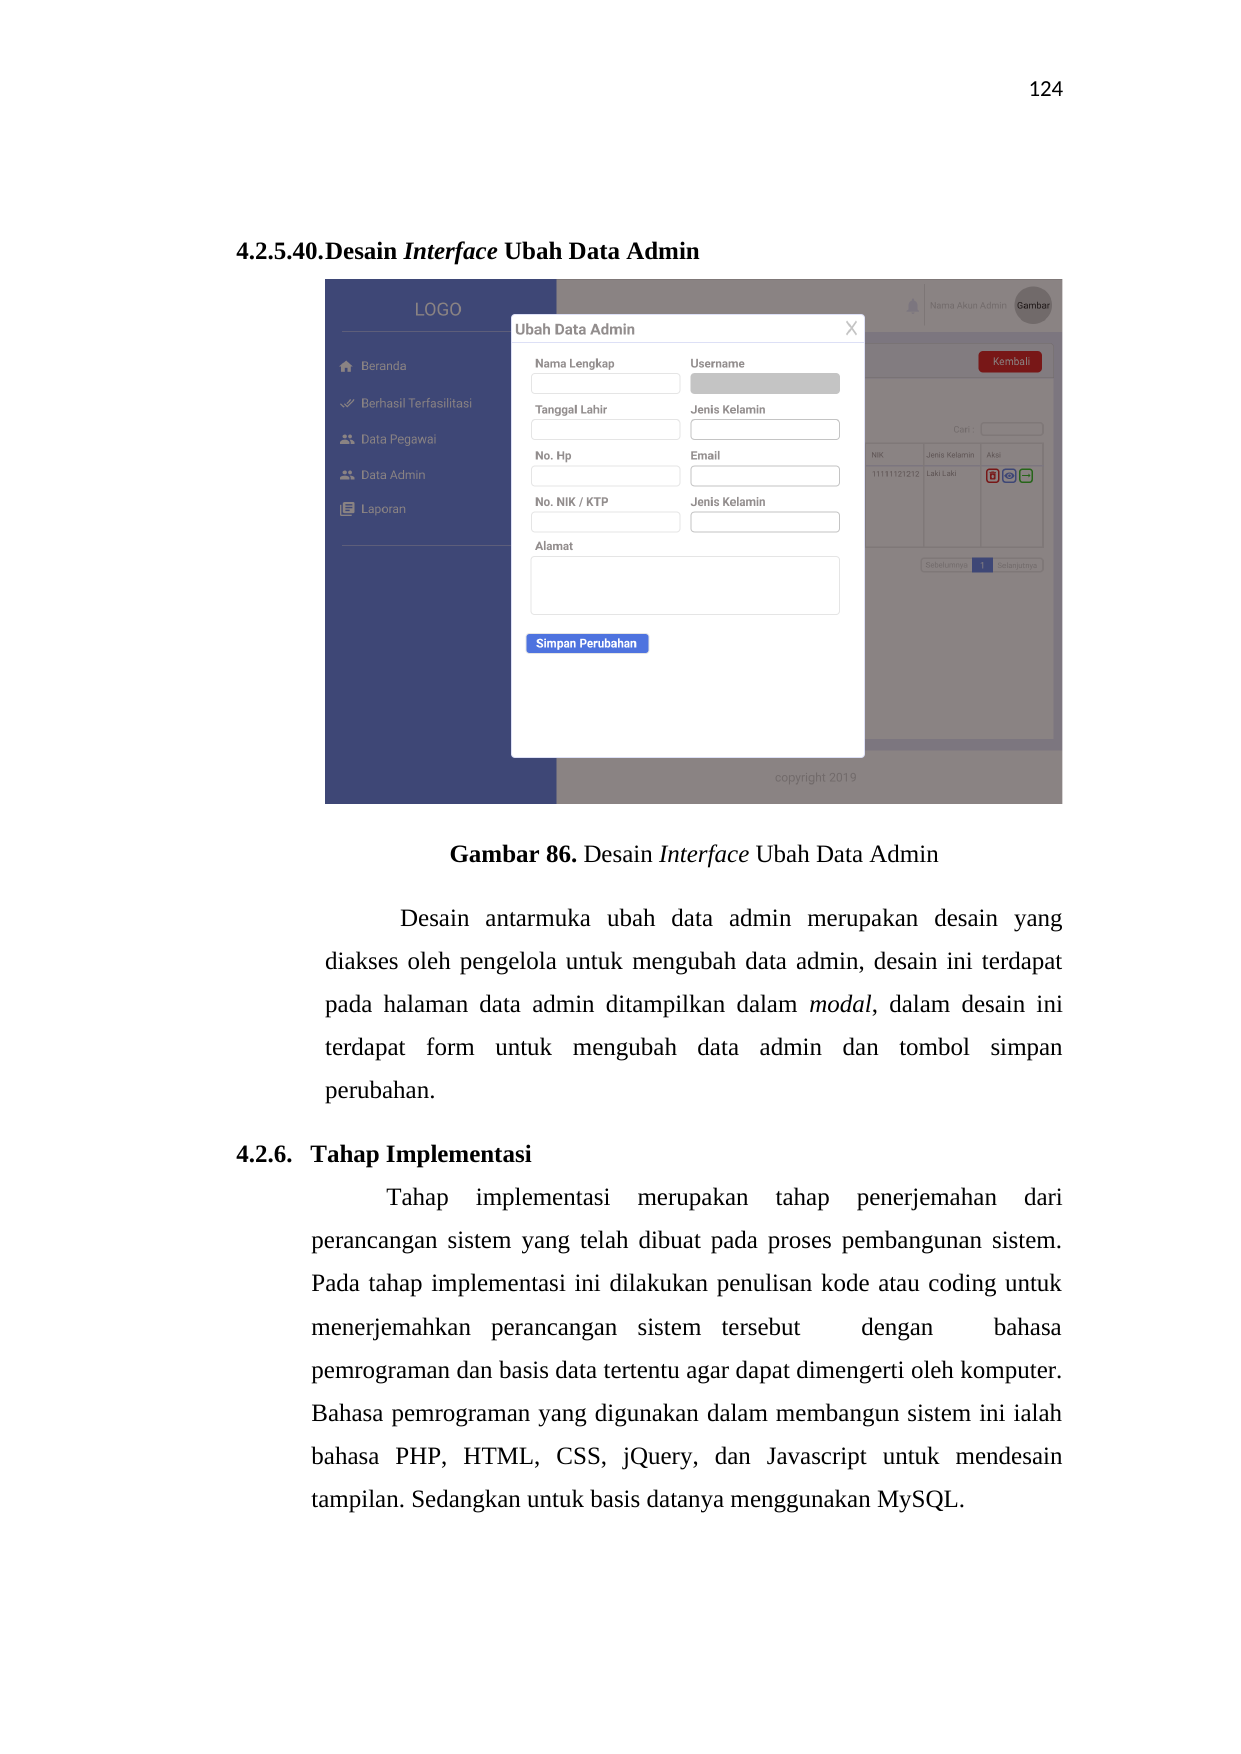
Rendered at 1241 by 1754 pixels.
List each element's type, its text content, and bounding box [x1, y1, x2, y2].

subtitle Tahap Implementasi [236, 1139, 1063, 1168]
picture [325, 279, 1063, 804]
text Gambar 86. Desain Interface Ubah Data Admin [325, 839, 1063, 867]
text Tahap implementasi merupakan tahap penerjemahan dari perancangan sistem yang telah dibuat pada proses pembangunan sistem. Pada tahap implementasi ini dilakukan penulisan kode atau coding untuk menerjemahkan perancangan sistem tersebut dengan bahasa pemrograman dan basis data tertentu agar dapat dimengerti oleh komputer. Bahasa pemrograman yang digunakan dalam membangun sistem ini ialah bahasa PHP, HTML, CSS, jQuery, dan Javascript untuk mendesain tampilan. Sedangkan untuk basis datanya menggunakan MySQL. [311, 1182, 1063, 1513]
list Desain antarmuka ubah data admin merupakan desain yang diakses oleh pengelola untuk mengubah data admin, desain ini terdapat pada halaman data admin ditampilkan dalam modal, dalam desain ini terdapat form untuk mengubah data admin dan tombol simpan perubahan. [325, 903, 1063, 1104]
subtitle Desain Interface Ubah Data Admin [236, 236, 1063, 265]
